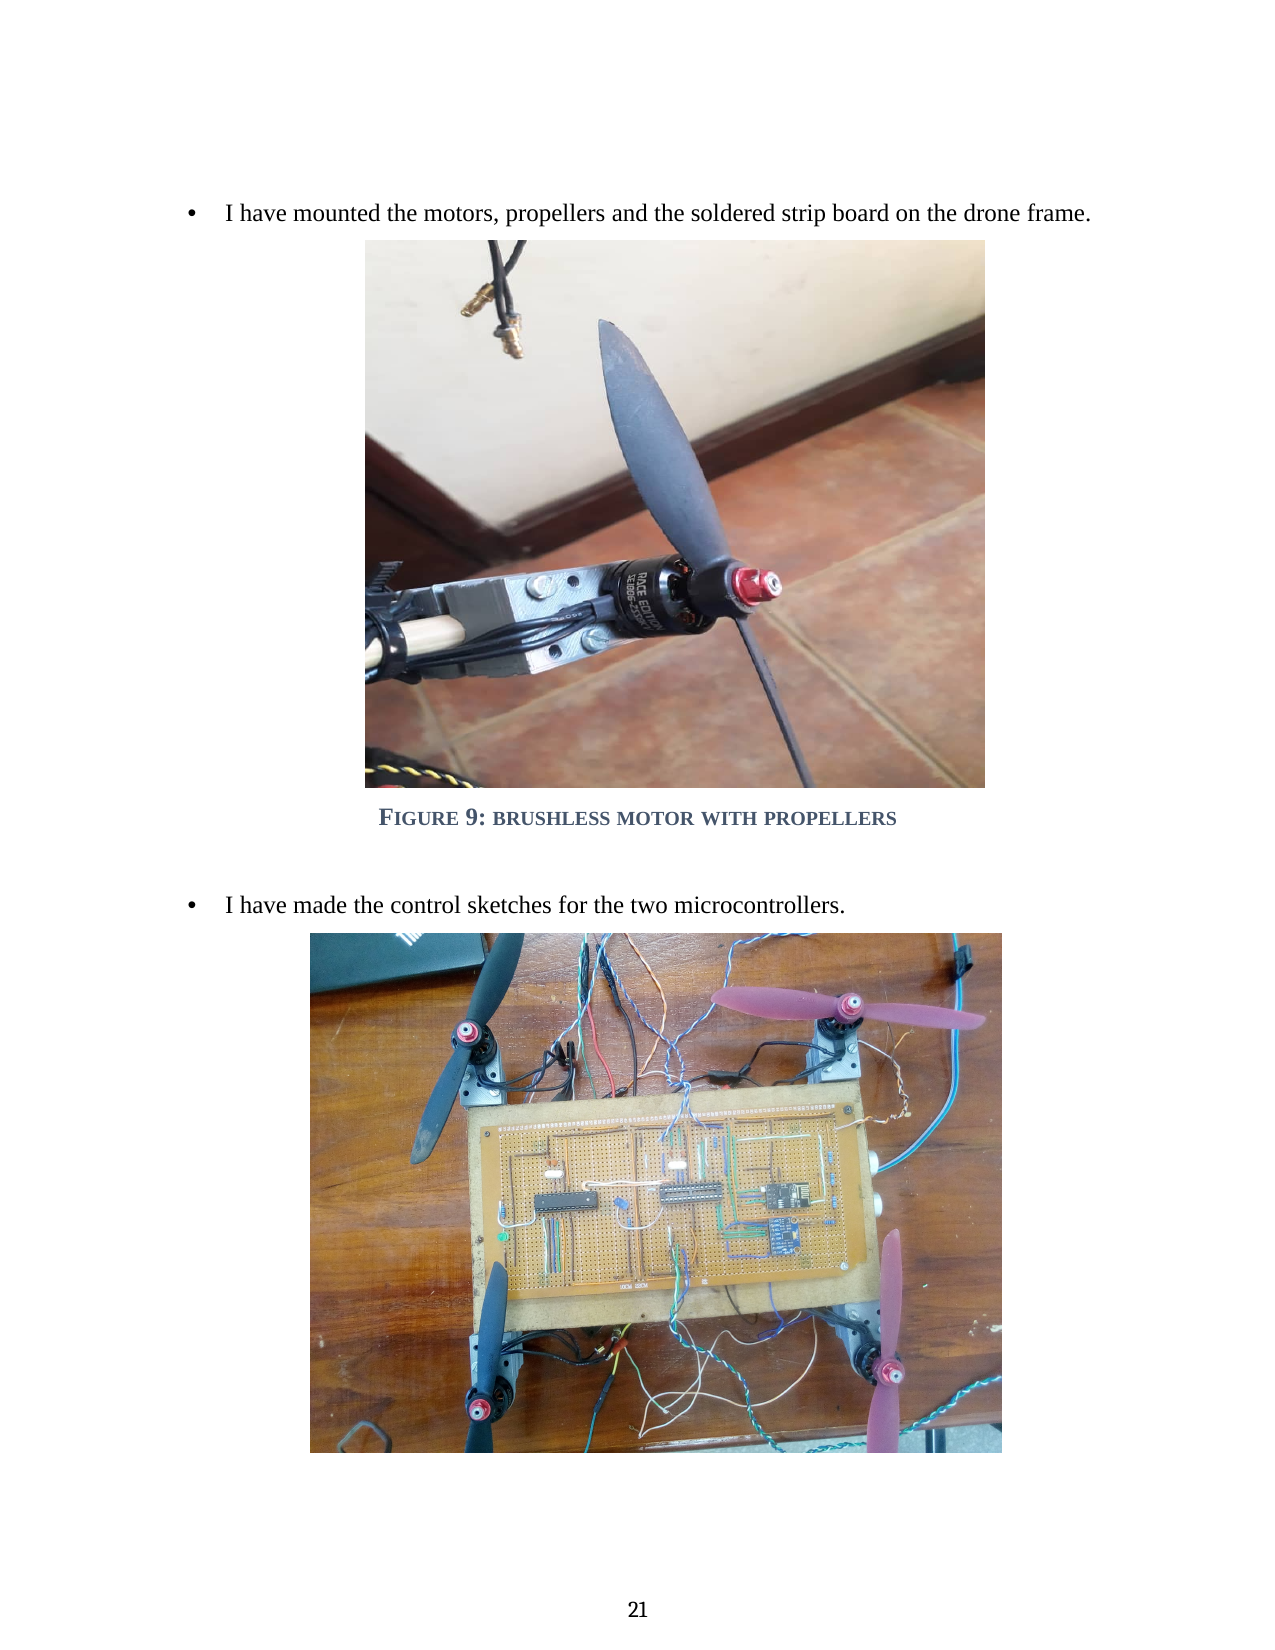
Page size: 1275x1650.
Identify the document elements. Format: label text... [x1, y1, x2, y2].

picture [365, 240, 985, 788]
list I have made the control sketches for the two microcontrollers. [187, 890, 1125, 919]
picture [310, 933, 1002, 1453]
list I have mounted the motors, propellers and the soldered strip board on the drone frame. [187, 198, 1125, 227]
text Figure 9: brushless motor with propellers [150, 802, 1125, 831]
